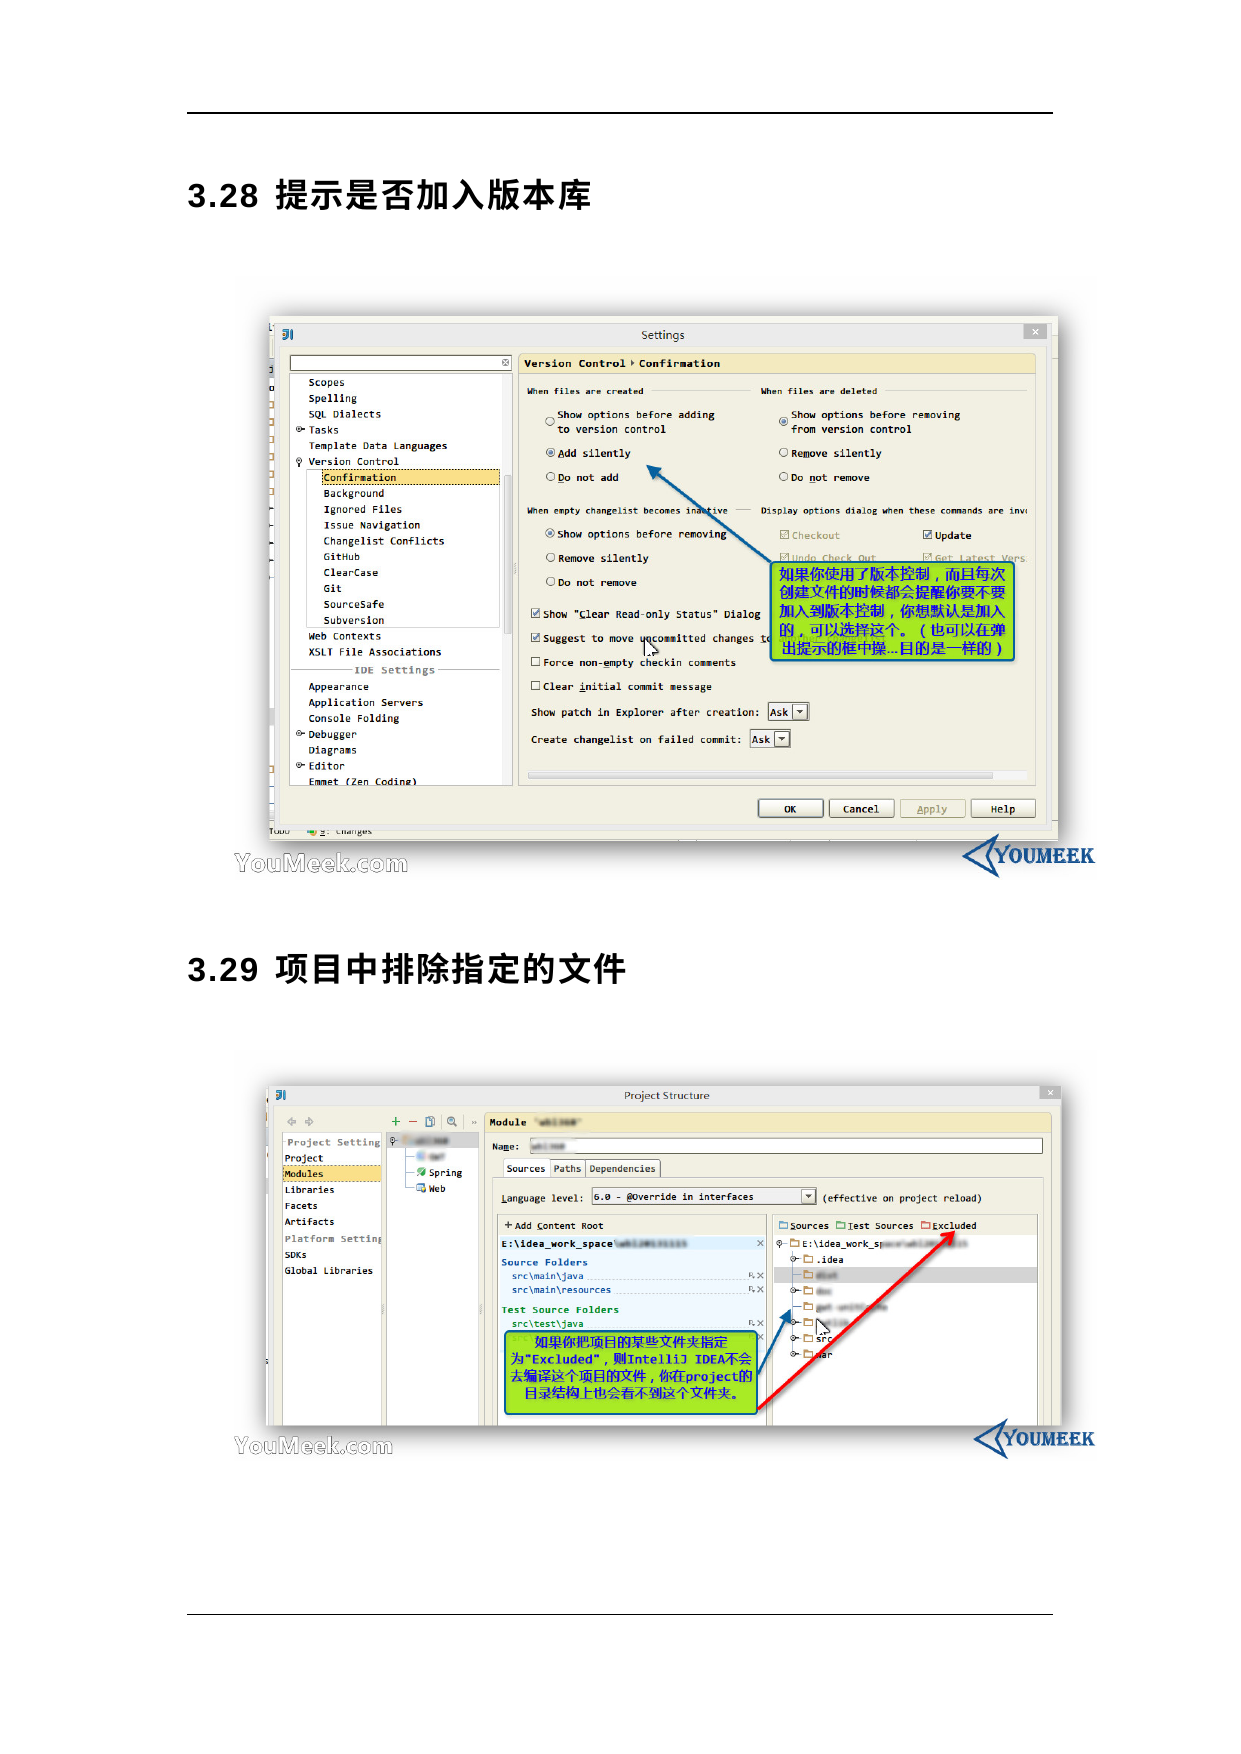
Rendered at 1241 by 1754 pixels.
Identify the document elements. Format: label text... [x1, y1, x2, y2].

picture [231, 276, 1097, 880]
subtitle 项目中排除指定的文件 [187, 934, 1053, 999]
picture [231, 1050, 1097, 1461]
subtitle 提示是否加入版本库 [187, 160, 1053, 225]
